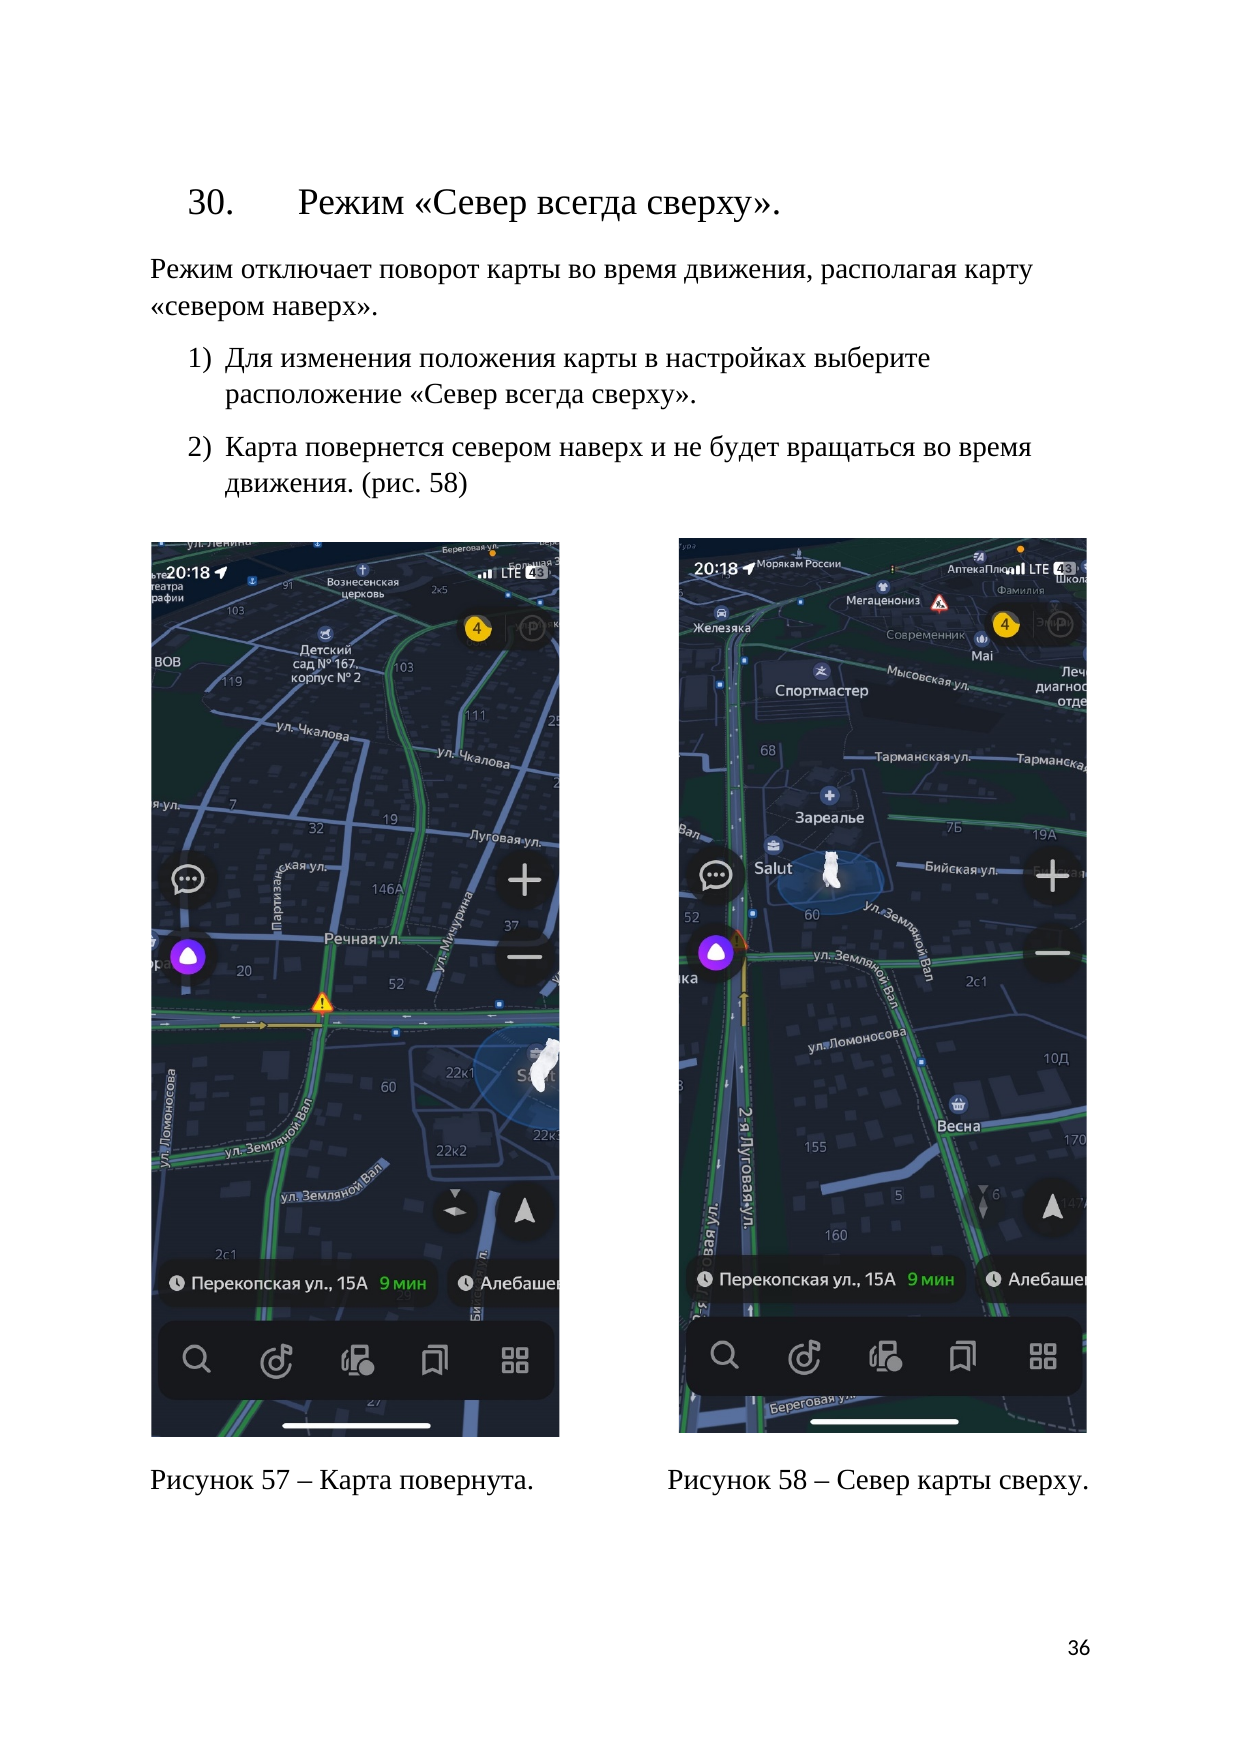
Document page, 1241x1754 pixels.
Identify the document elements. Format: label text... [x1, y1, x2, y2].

picture [150, 542, 559, 1432]
text Режим отключает поворот карты во время движения, располагая карту «севером наверх». [150, 251, 1090, 321]
text Рисунок 57 – Карта повернута. Рисунок 58 – Север карты сверху. [150, 1462, 1090, 1495]
list Карта повернется севером наверх и не будет вращаться во время движения. (рис. 58) [187, 429, 1090, 499]
picture [677, 538, 1087, 1428]
subtitle Режим «Север всегда сверху». [187, 179, 1090, 222]
list Для изменения положения карты в настройках выберите расположение «Север всегда сверху». [187, 340, 1090, 410]
